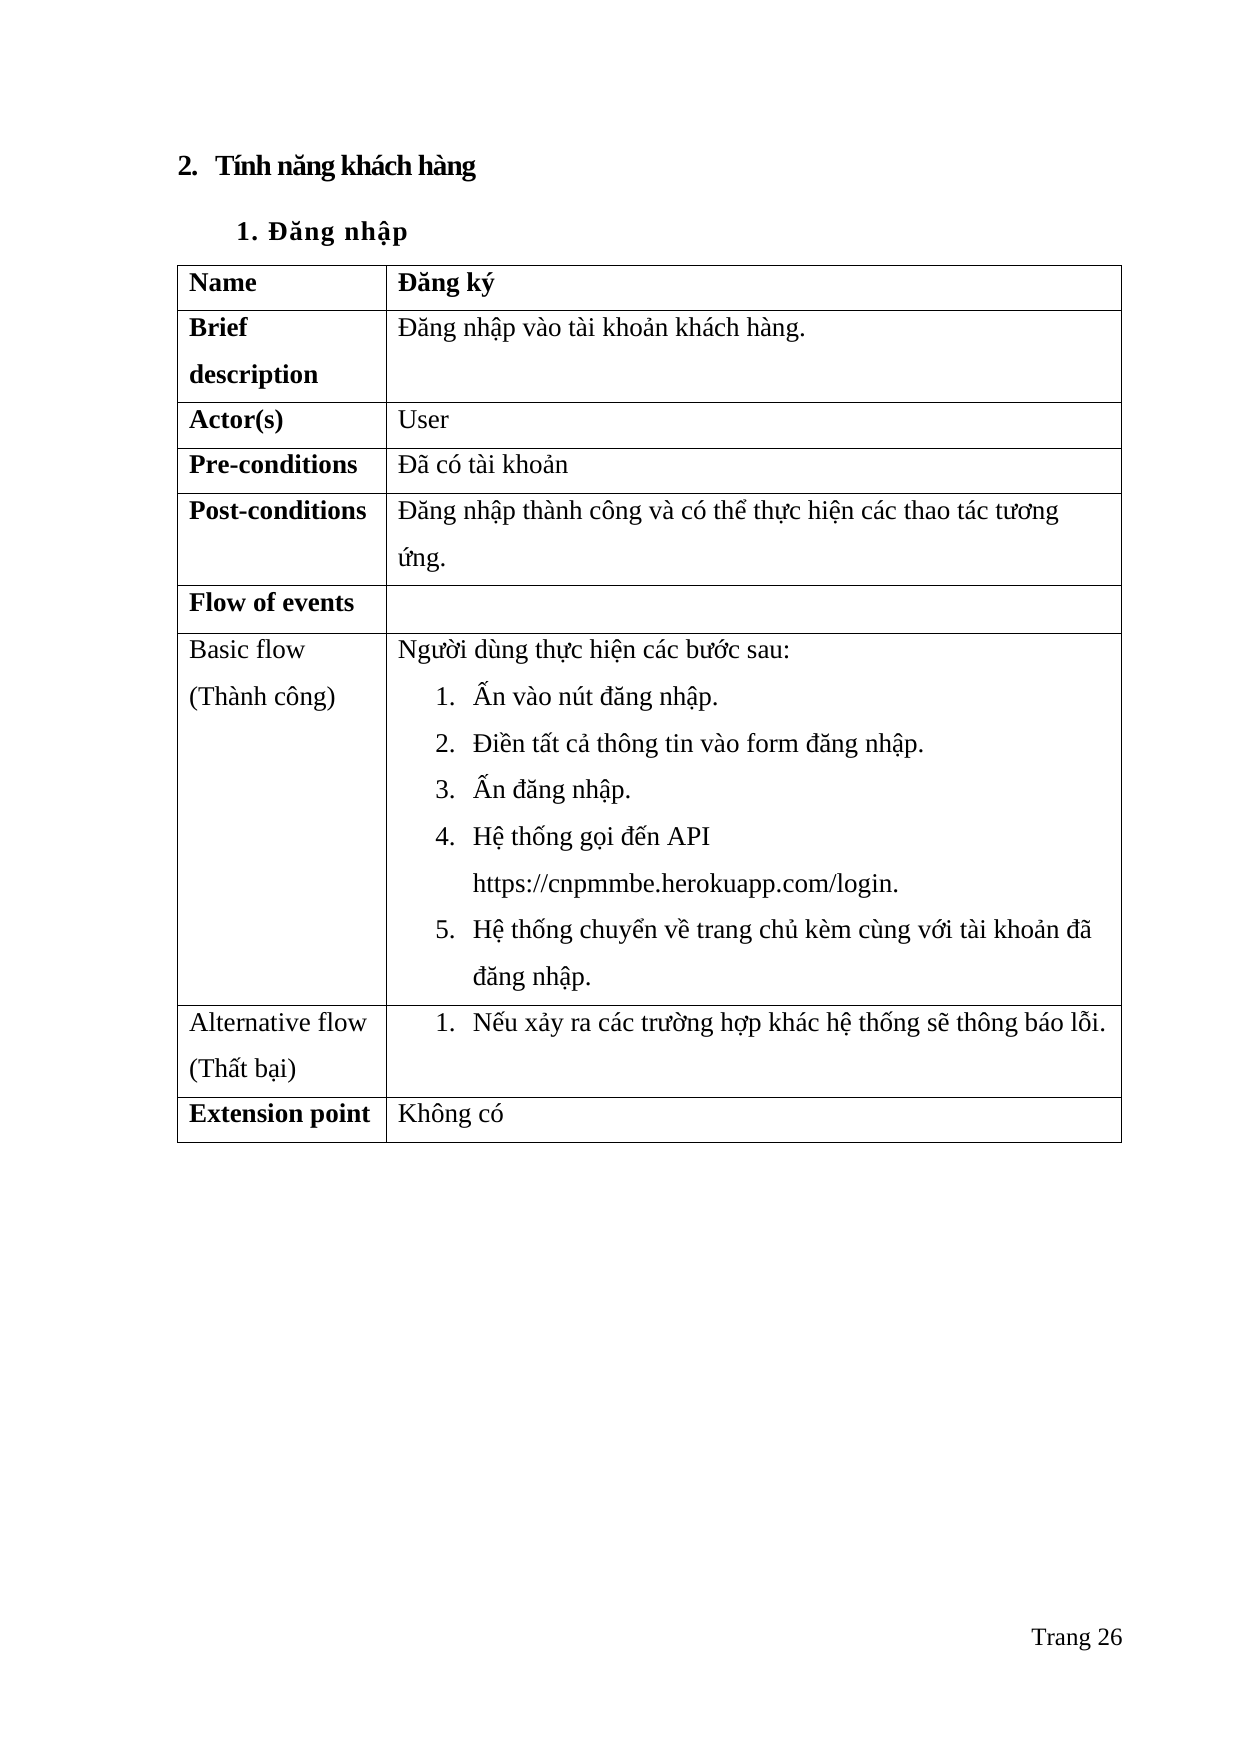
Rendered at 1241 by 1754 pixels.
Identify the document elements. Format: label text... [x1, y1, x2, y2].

table_cell Đăng nhập vào tài khoản khách hàng. [387, 311, 1121, 402]
table_cell Pre-conditions [178, 449, 386, 493]
table_header Đăng ký [387, 266, 1121, 310]
table_cell Không có [387, 1098, 1121, 1142]
subtitle 1. Đăng nhập [236, 215, 1122, 246]
table_cell Extension point [178, 1098, 386, 1142]
title Tính năng khách hàng [177, 148, 1122, 181]
table_cell [387, 586, 1121, 633]
table_cell User [387, 403, 1121, 448]
table_cell Actor(s) [178, 403, 386, 448]
table_cell Người dùng thực hiện các bước sau: Ấn vào nút đăng nhập. Điền tất cả thông tin vào form đăng nhập. Ấn đăng nhập. Hệ thống gọi đến API https://cnpmmbe.herokuapp.com/login. Hệ thống chuyển về trang chủ kèm cùng với tài khoản đã đăng nhập. [387, 634, 1121, 1004]
table_cell Nếu xảy ra các trường hợp khác hệ thống sẽ thông báo lỗi. [387, 1006, 1121, 1097]
table_cell Đã có tài khoản [387, 449, 1121, 493]
table_cell Brief description [178, 311, 386, 402]
table_cell Alternative flow (Thất bại) [178, 1006, 386, 1097]
table_cell Post-conditions [178, 494, 386, 585]
table_cell Basic flow (Thành công) [178, 634, 386, 1004]
table_cell Flow of events [178, 586, 386, 633]
table_header Name [178, 266, 386, 310]
table_cell Đăng nhập thành công và có thể thực hiện các thao tác tương ứng. [387, 494, 1121, 585]
